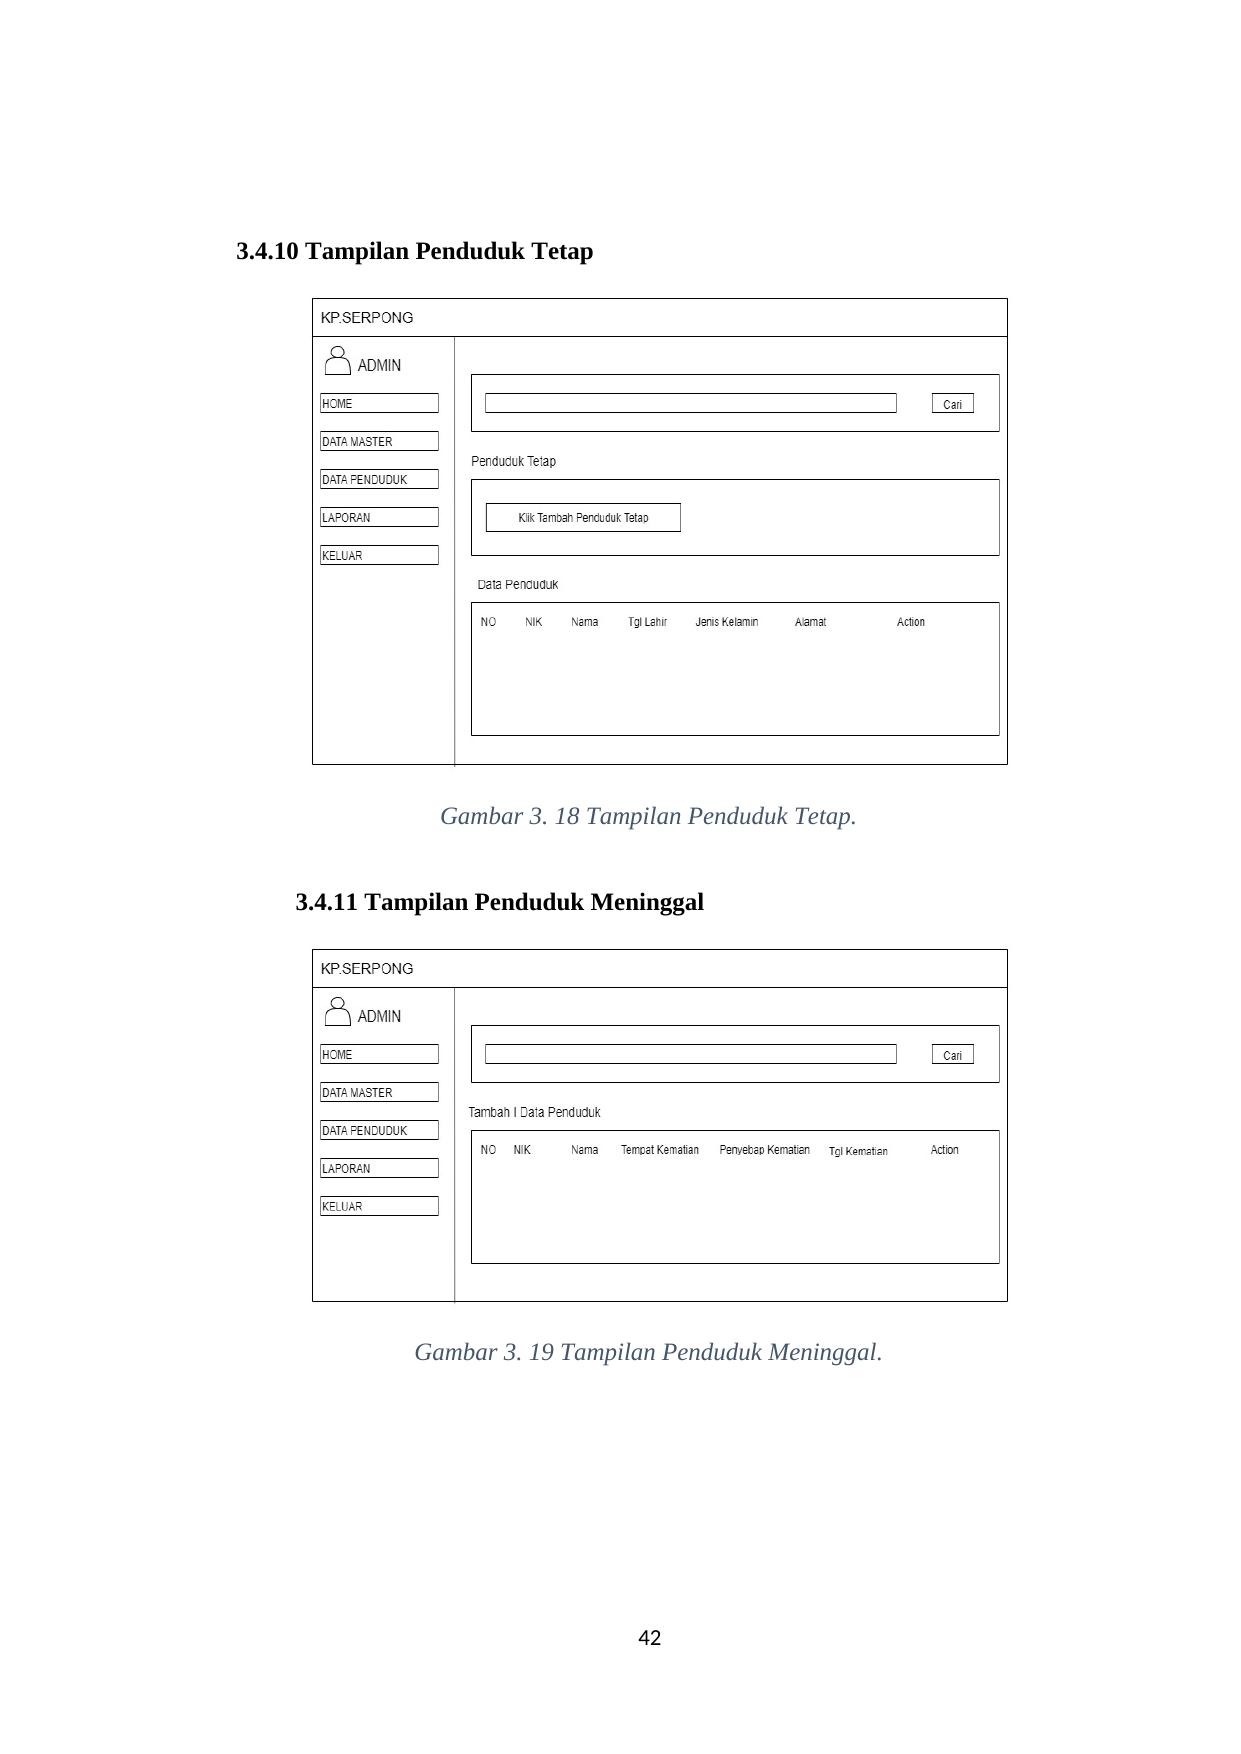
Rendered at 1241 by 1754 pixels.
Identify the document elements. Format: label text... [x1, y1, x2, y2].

picture [295, 279, 1025, 787]
subtitle 3.4.11 Tampilan Penduduk Meninggal [236, 887, 1063, 916]
picture [295, 930, 1025, 1323]
subtitle 3.4.10 Tampilan Penduduk Tetap [236, 236, 1063, 265]
